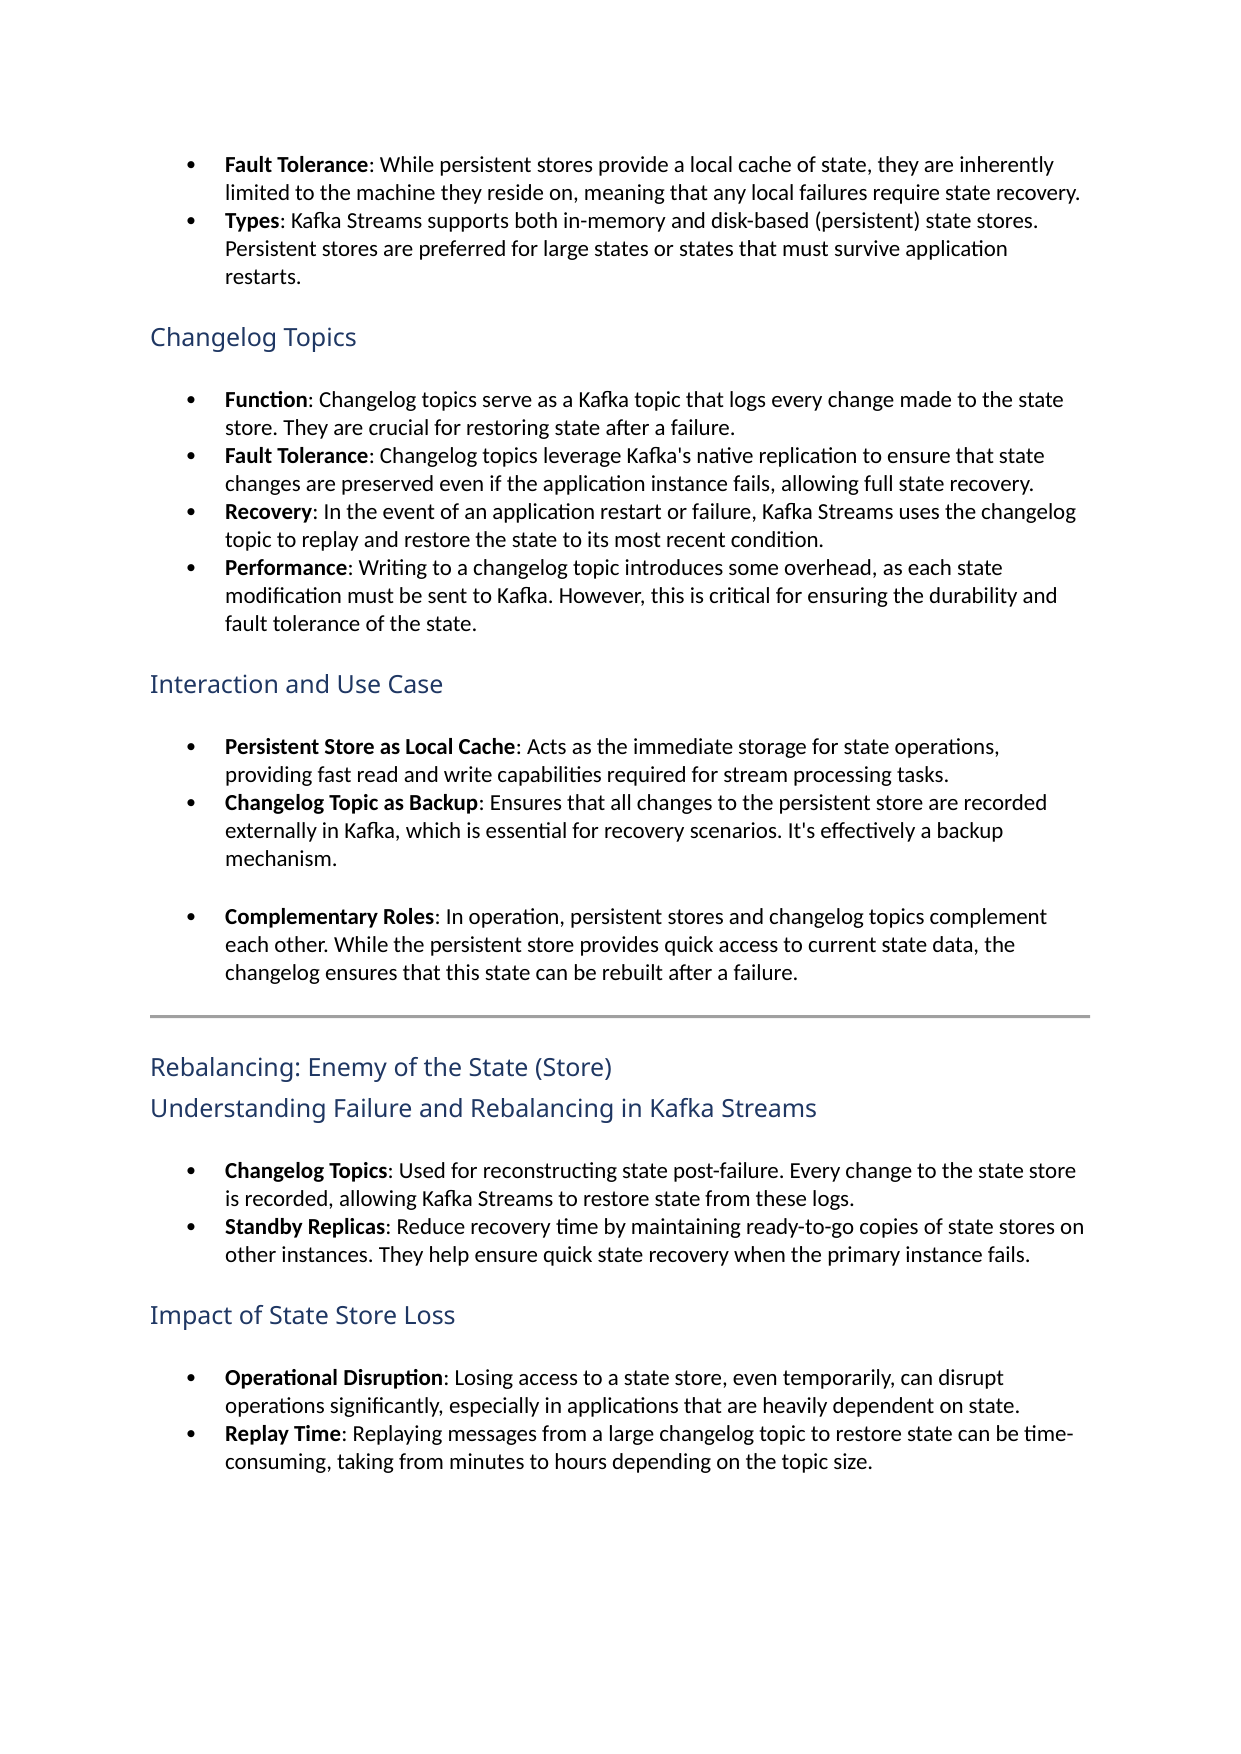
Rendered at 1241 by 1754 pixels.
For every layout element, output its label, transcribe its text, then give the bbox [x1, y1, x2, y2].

list Function: Changelog topics serve as a Kafka topic that logs every change made to the state store. They are crucial for restoring state after a failure. [187, 385, 1090, 441]
list Performance: Writing to a changelog topic introduces some overhead, as each state modification must be sent to Kafka. However, this is critical for ensuring the durability and fault tolerance of the state. [187, 553, 1090, 637]
list Fault Tolerance: Changelog topics leverage Kafka's native replication to ensure that state changes are preserved even if the application instance fails, allowing full state recovery. [187, 441, 1090, 497]
list Recovery: In the event of an application restart or failure, Kafka Streams uses the changelog topic to replay and restore the state to its most recent condition. [187, 497, 1090, 553]
subtitle Understanding Failure and Rebalancing in Kafka Streams [150, 1090, 1090, 1124]
subtitle Impact of State Store Loss [150, 1297, 1090, 1332]
list Fault Tolerance: While persistent stores provide a local cache of state, they are inherently limited to the machine they reside on, meaning that any local failures require state recovery. [187, 150, 1090, 206]
list Persistent Store as Local Cache: Acts as the immediate storage for state operations, providing fast read and write capabilities required for stream processing tasks. [187, 732, 1090, 788]
list Changelog Topic as Backup: Ensures that all changes to the persistent store are recorded externally in Kafka, which is essential for recovery scenarios. It's effectively a backup mechanism. [187, 788, 1090, 873]
subtitle Changelog Topics [150, 319, 1090, 353]
subtitle Interaction and Use Case [150, 667, 1090, 701]
list Operational Disruption: Losing access to a state store, even temporarily, can disrupt operations significantly, especially in applications that are heavily dependent on state. [187, 1363, 1090, 1419]
list Types: Kafka Streams supports both in-memory and disk-based (persistent) state stores. Persistent stores are preferred for large states or states that must survive application restarts. [187, 206, 1090, 290]
list Standby Replicas: Reduce recovery time by maintaining ready-to-go copies of state stores on other instances. They help ensure quick state recovery when the primary instance fails. [187, 1212, 1090, 1268]
subtitle Rebalancing: Enemy of the State (Store) [150, 1049, 1090, 1083]
list Replay Time: Replaying messages from a large changelog topic to restore state can be time-consuming, taking from minutes to hours depending on the topic size. [187, 1419, 1090, 1476]
list Changelog Topics: Used for reconstructing state post-failure. Every change to the state store is recorded, allowing Kafka Streams to restore state from these logs. [187, 1156, 1090, 1212]
list Complementary Roles: In operation, persistent stores and changelog topics complement each other. While the persistent store provides quick access to current state data, the changelog ensures that this state can be rebuilt after a failure. [187, 902, 1090, 986]
